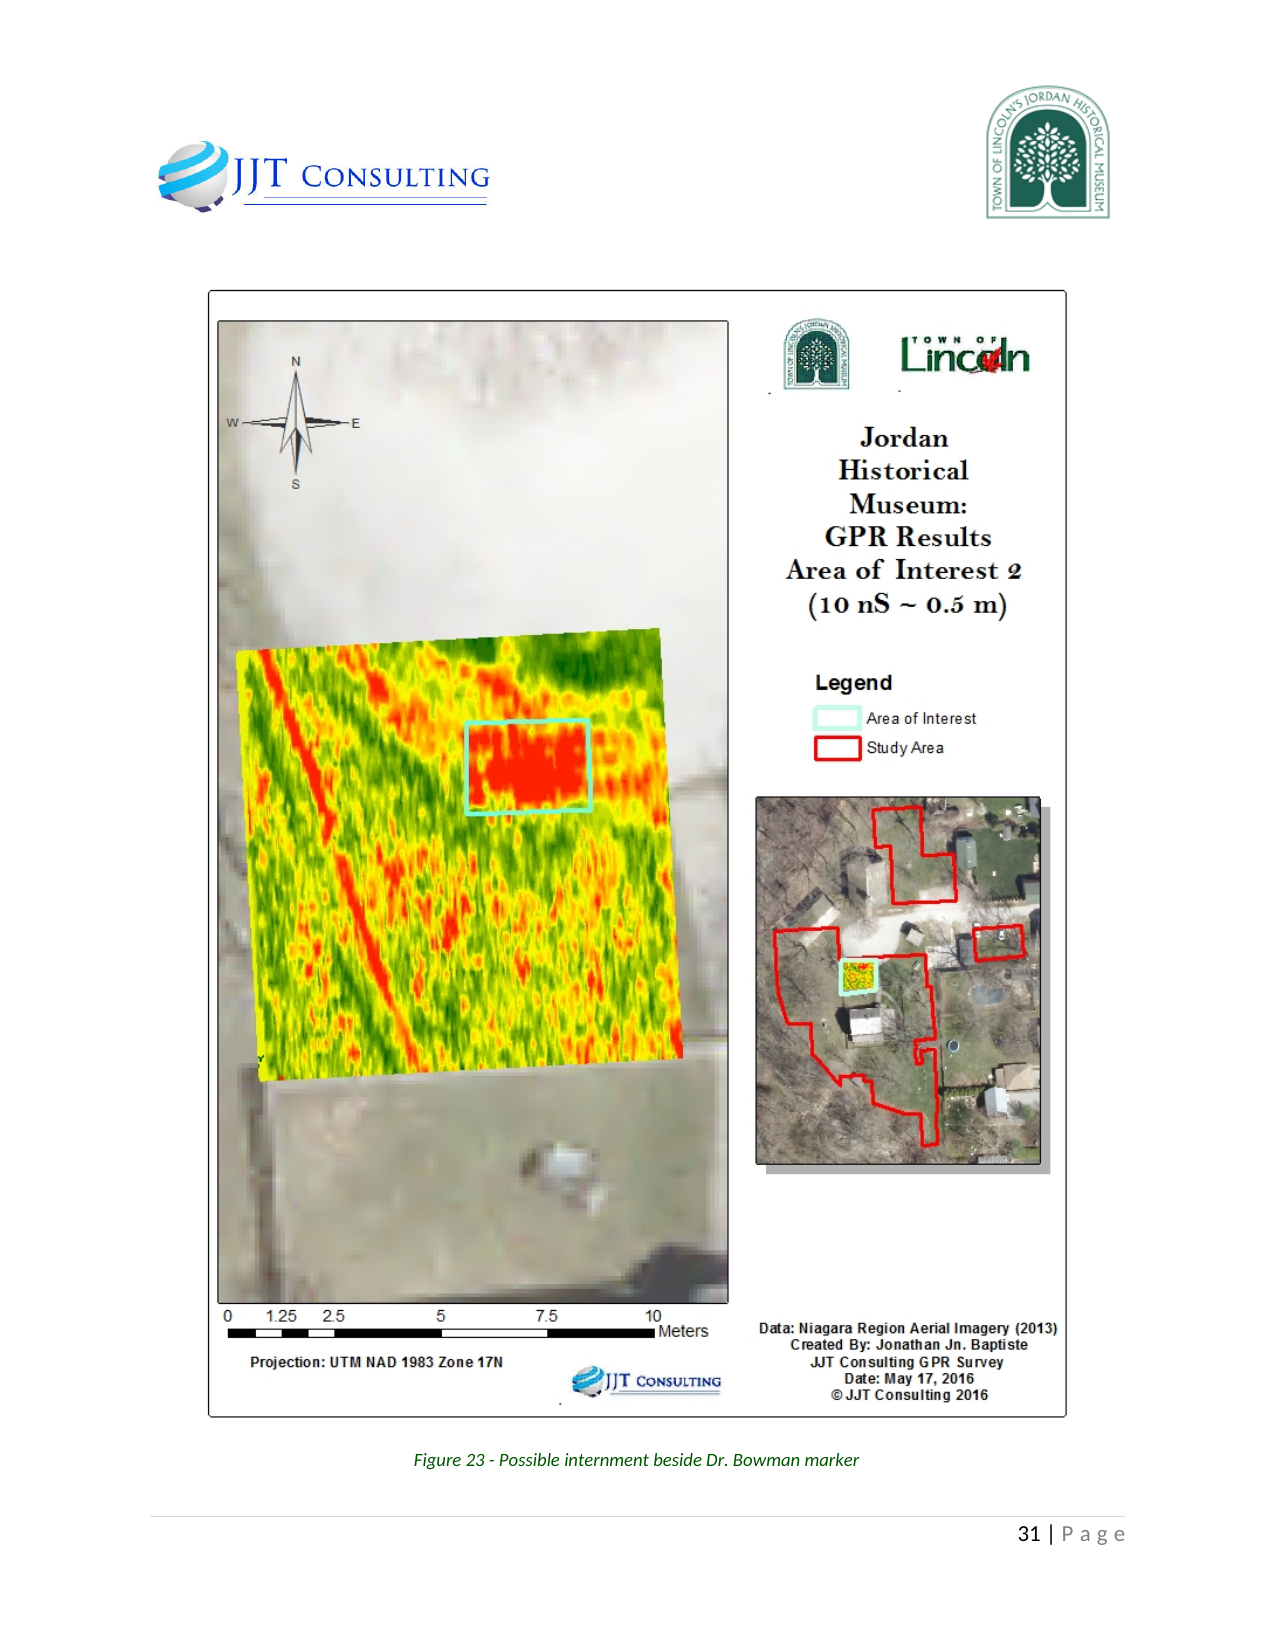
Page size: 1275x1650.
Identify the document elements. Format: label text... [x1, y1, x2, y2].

text Figure 23 - Possible internment beside Dr. Bowman marker [150, 1448, 1125, 1471]
picture [204, 283, 1071, 1423]
picture [150, 130, 504, 228]
